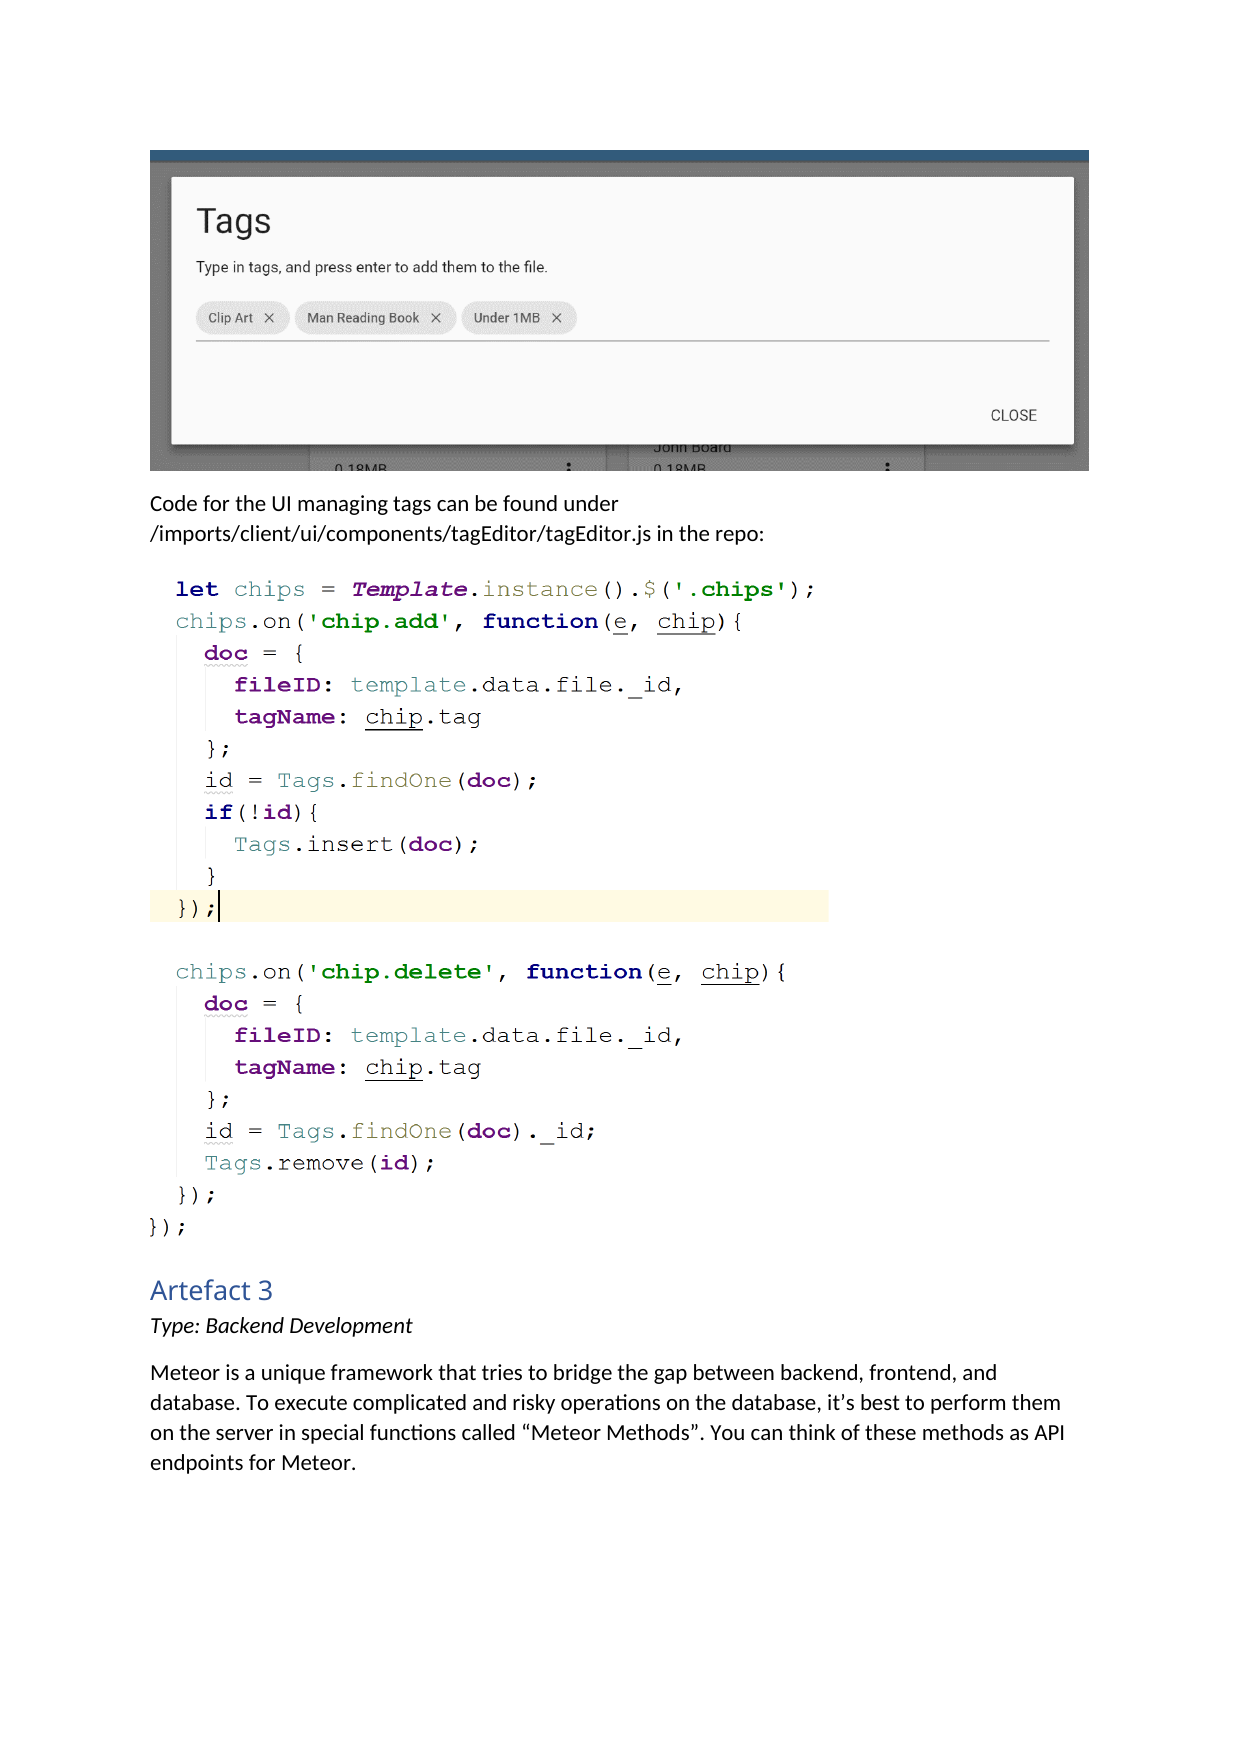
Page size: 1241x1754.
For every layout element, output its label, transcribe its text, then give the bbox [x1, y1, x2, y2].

text Code for the UI managing tags can be found under /imports/client/ui/components/tagEditor/tagEditor.js in the repo: [150, 489, 1090, 547]
subtitle Artefact 3 [150, 1271, 1090, 1308]
text Type: Backend Development [150, 1311, 1090, 1339]
picture [150, 150, 1089, 471]
text Meteor is a unique framework that tries to bridge the gap between backend, frontend, and database. To execute complicated and risky operations on the database, it’s best to perform them on the server in special functions called “Meteor Methods”. You can think of these methods as API endpoints for Meteor. [150, 1358, 1090, 1476]
picture [150, 566, 829, 1253]
